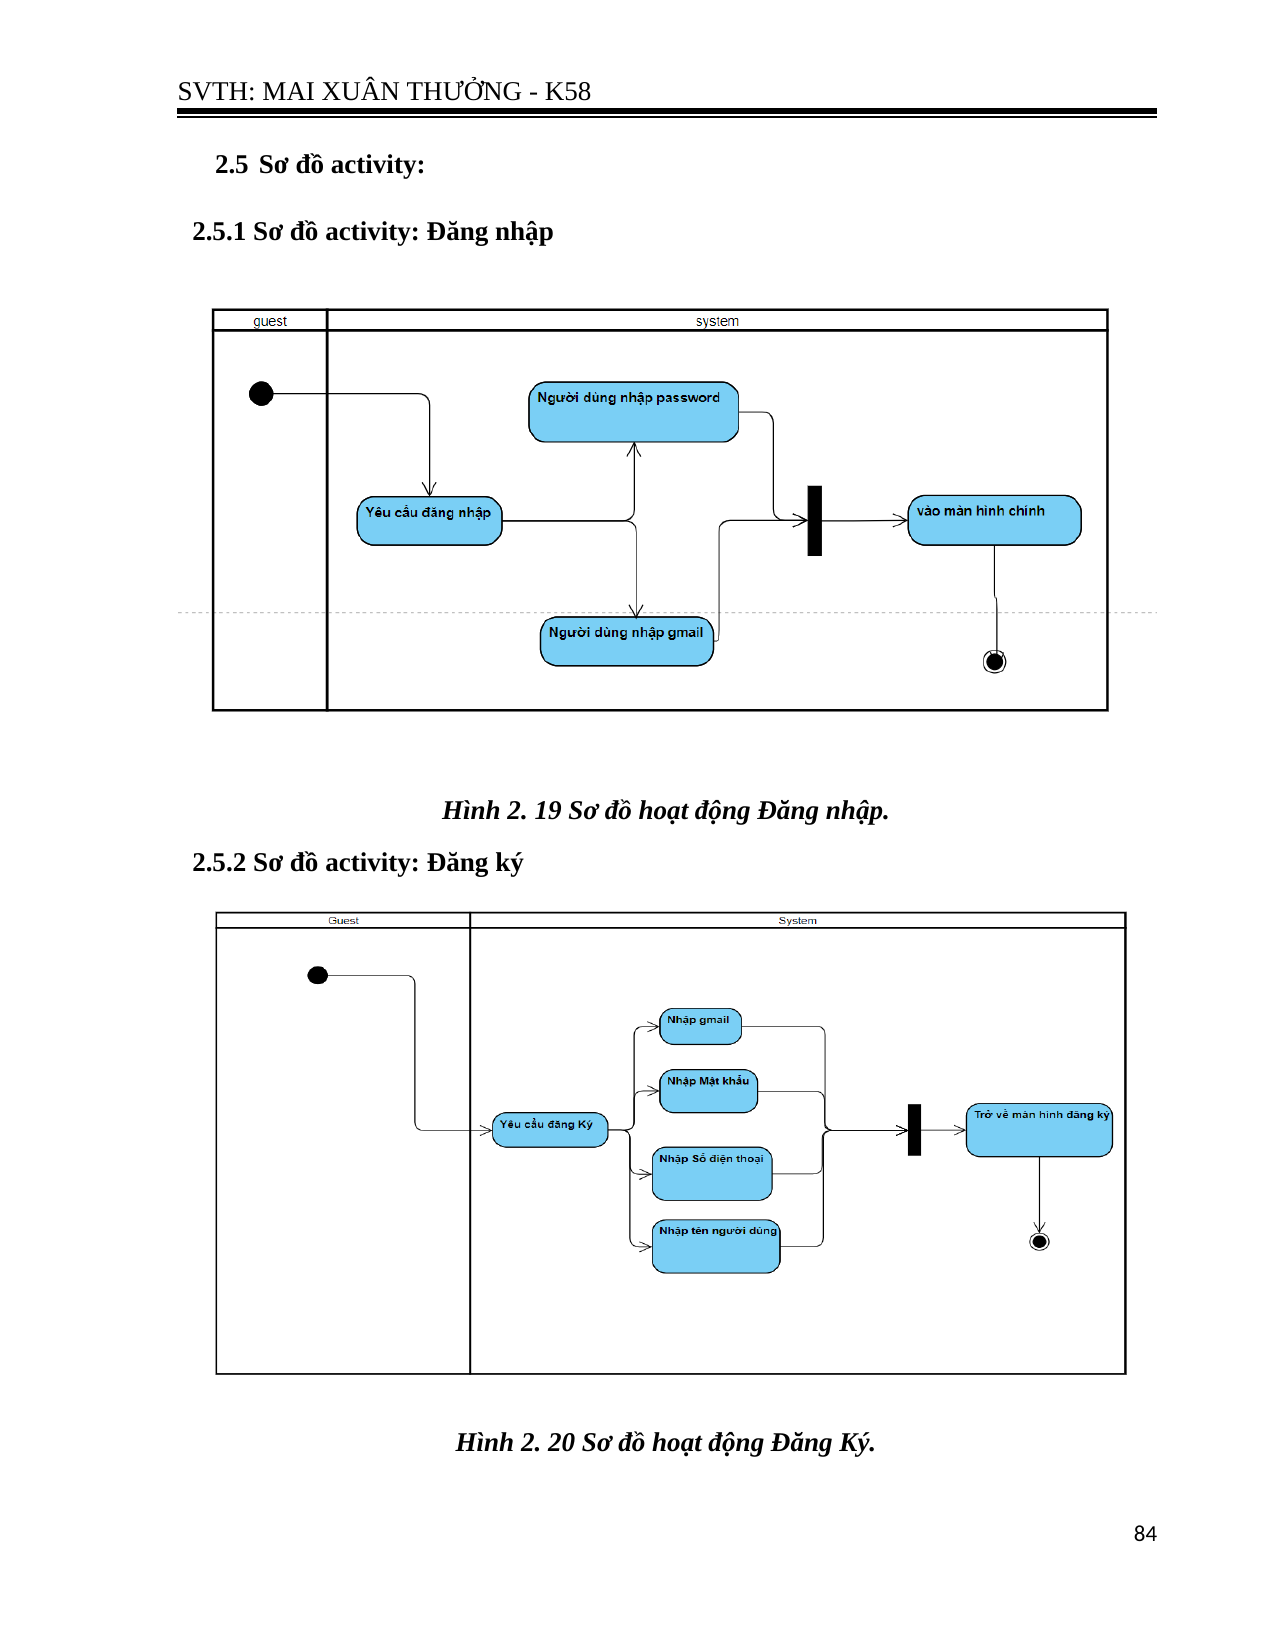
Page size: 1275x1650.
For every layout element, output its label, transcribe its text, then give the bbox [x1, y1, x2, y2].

list Sơ đồ activity: [215, 148, 1157, 179]
picture [177, 276, 1157, 776]
text 2.5.2 Sơ đồ activity: Đăng ký [192, 846, 1157, 877]
text 2.5.1 Sơ đồ activity: Đăng nhập [192, 215, 1157, 246]
picture [177, 907, 1157, 1391]
text Hình 2. 19 Sơ đồ hoạt động Đăng nhập. [177, 794, 1157, 825]
text Hình 2. 20 Sơ đồ hoạt động Đăng Ký. [177, 1426, 1157, 1457]
